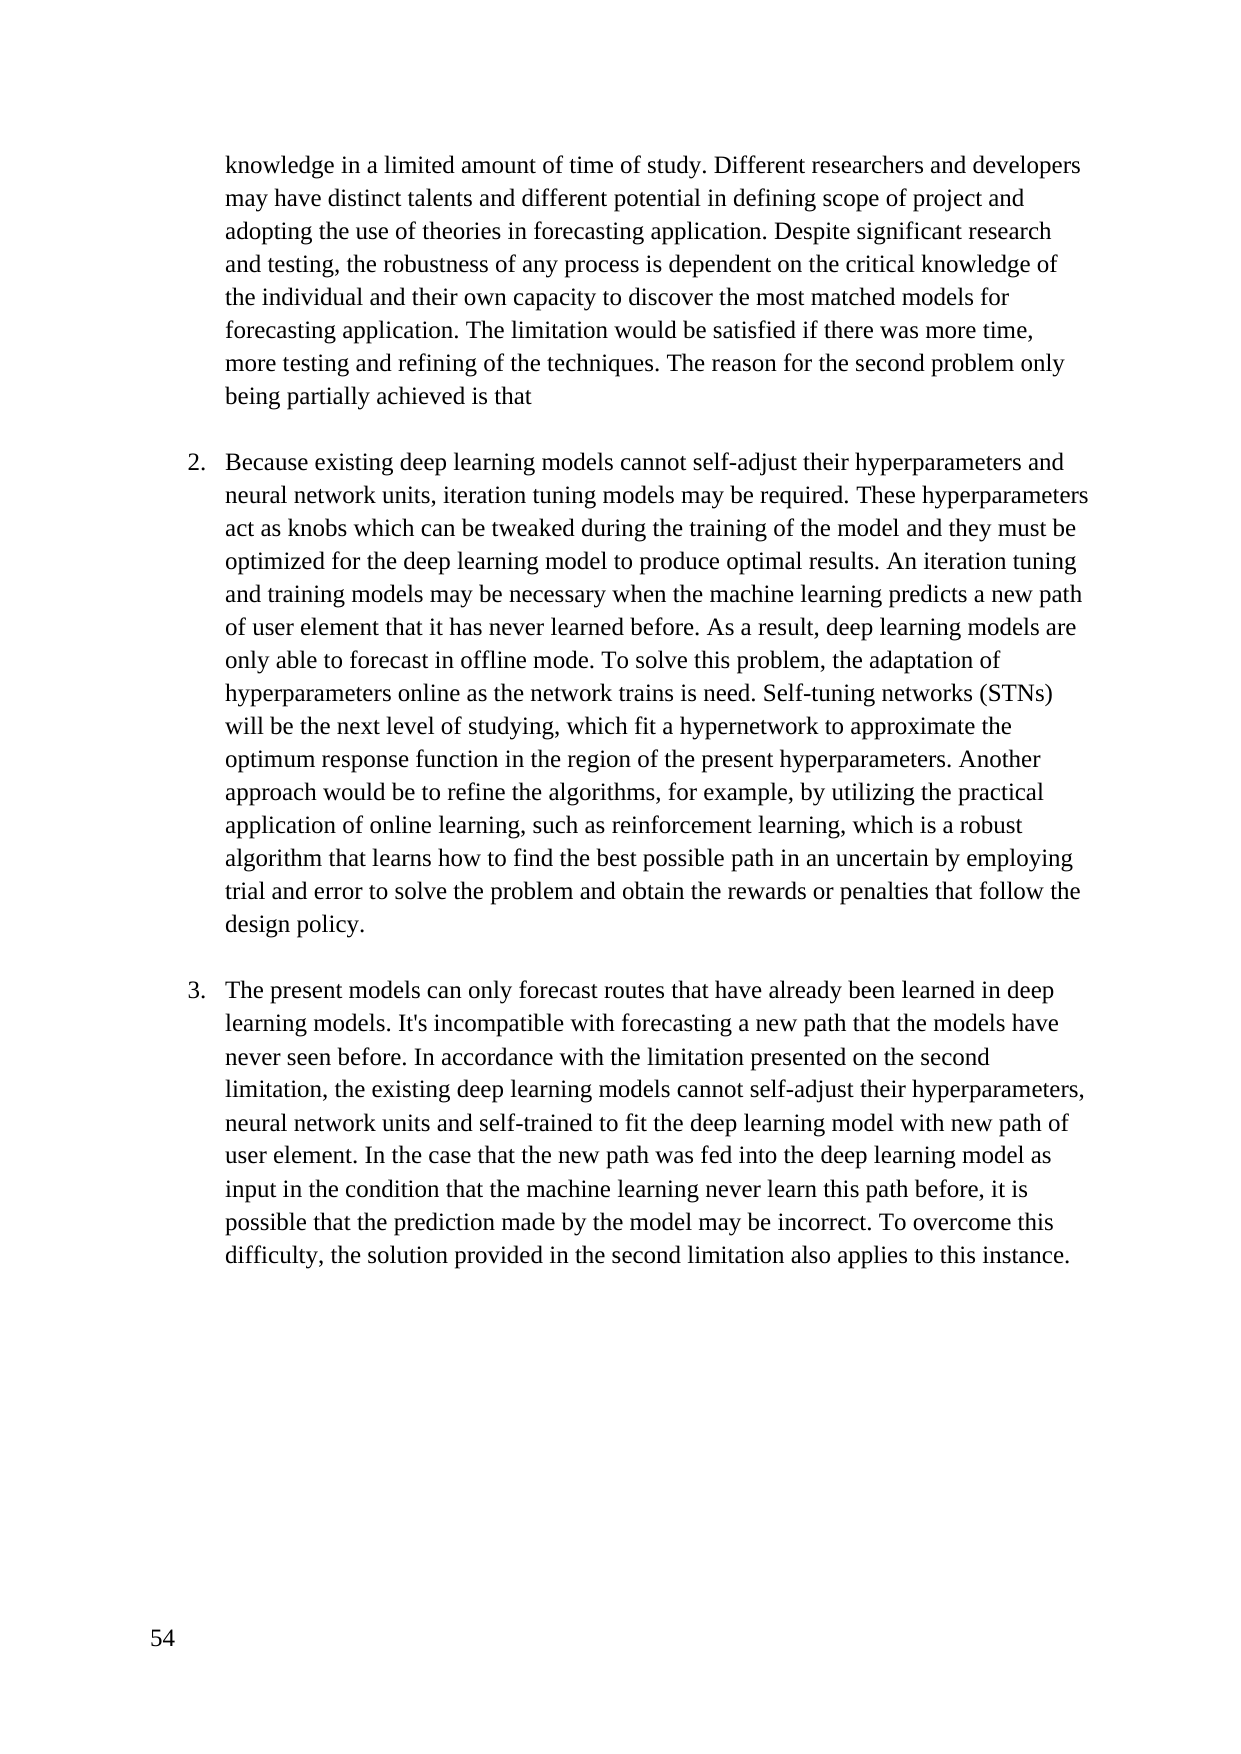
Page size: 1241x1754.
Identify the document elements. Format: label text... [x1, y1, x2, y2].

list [187, 150, 1090, 410]
list Because existing deep learning models cannot self-adjust their hyperparameters and neural network units, iteration tuning models may be required. These hyperparameters act as knobs which can be tweaked during the training of the model and they must be optimized for the deep learning model to produce optimal results. An iteration tuning and training models may be necessary when the machine learning predicts a new path of user element that it has never learned before. As a result, deep learning models are only able to forecast in offline mode. To solve this problem, the adaptation of hyperparameters online as the network trains is need. Self-tuning networks (STNs) will be the next level of studying, which fit a hypernetwork to approximate the optimum response function in the region of the present hyperparameters. Another approach would be to refine the algorithms, for example, by utilizing the practical application of online learning, such as reinforcement learning, which is a robust algorithm that learns how to find the best possible path in an uncertain by employing trial and error to solve the problem and obtain the rewards or penalties that follow the design policy. [187, 447, 1090, 938]
list The present models can only forecast routes that have already been learned in deep learning models. It's incompatible with forecasting a new path that the models have never seen before. In accordance with the limitation presented on the second limitation, the existing deep learning models cannot self-adjust their hyperparameters, neural network units and self-trained to fit the deep learning model with new path of user element. In the case that the new path was fed into the deep learning model as input in the condition that the machine learning never learn this path before, it is possible that the prediction made by the model may be incorrect. To overcome this difficulty, the solution provided in the second limitation also applies to this instance. [187, 976, 1090, 1268]
